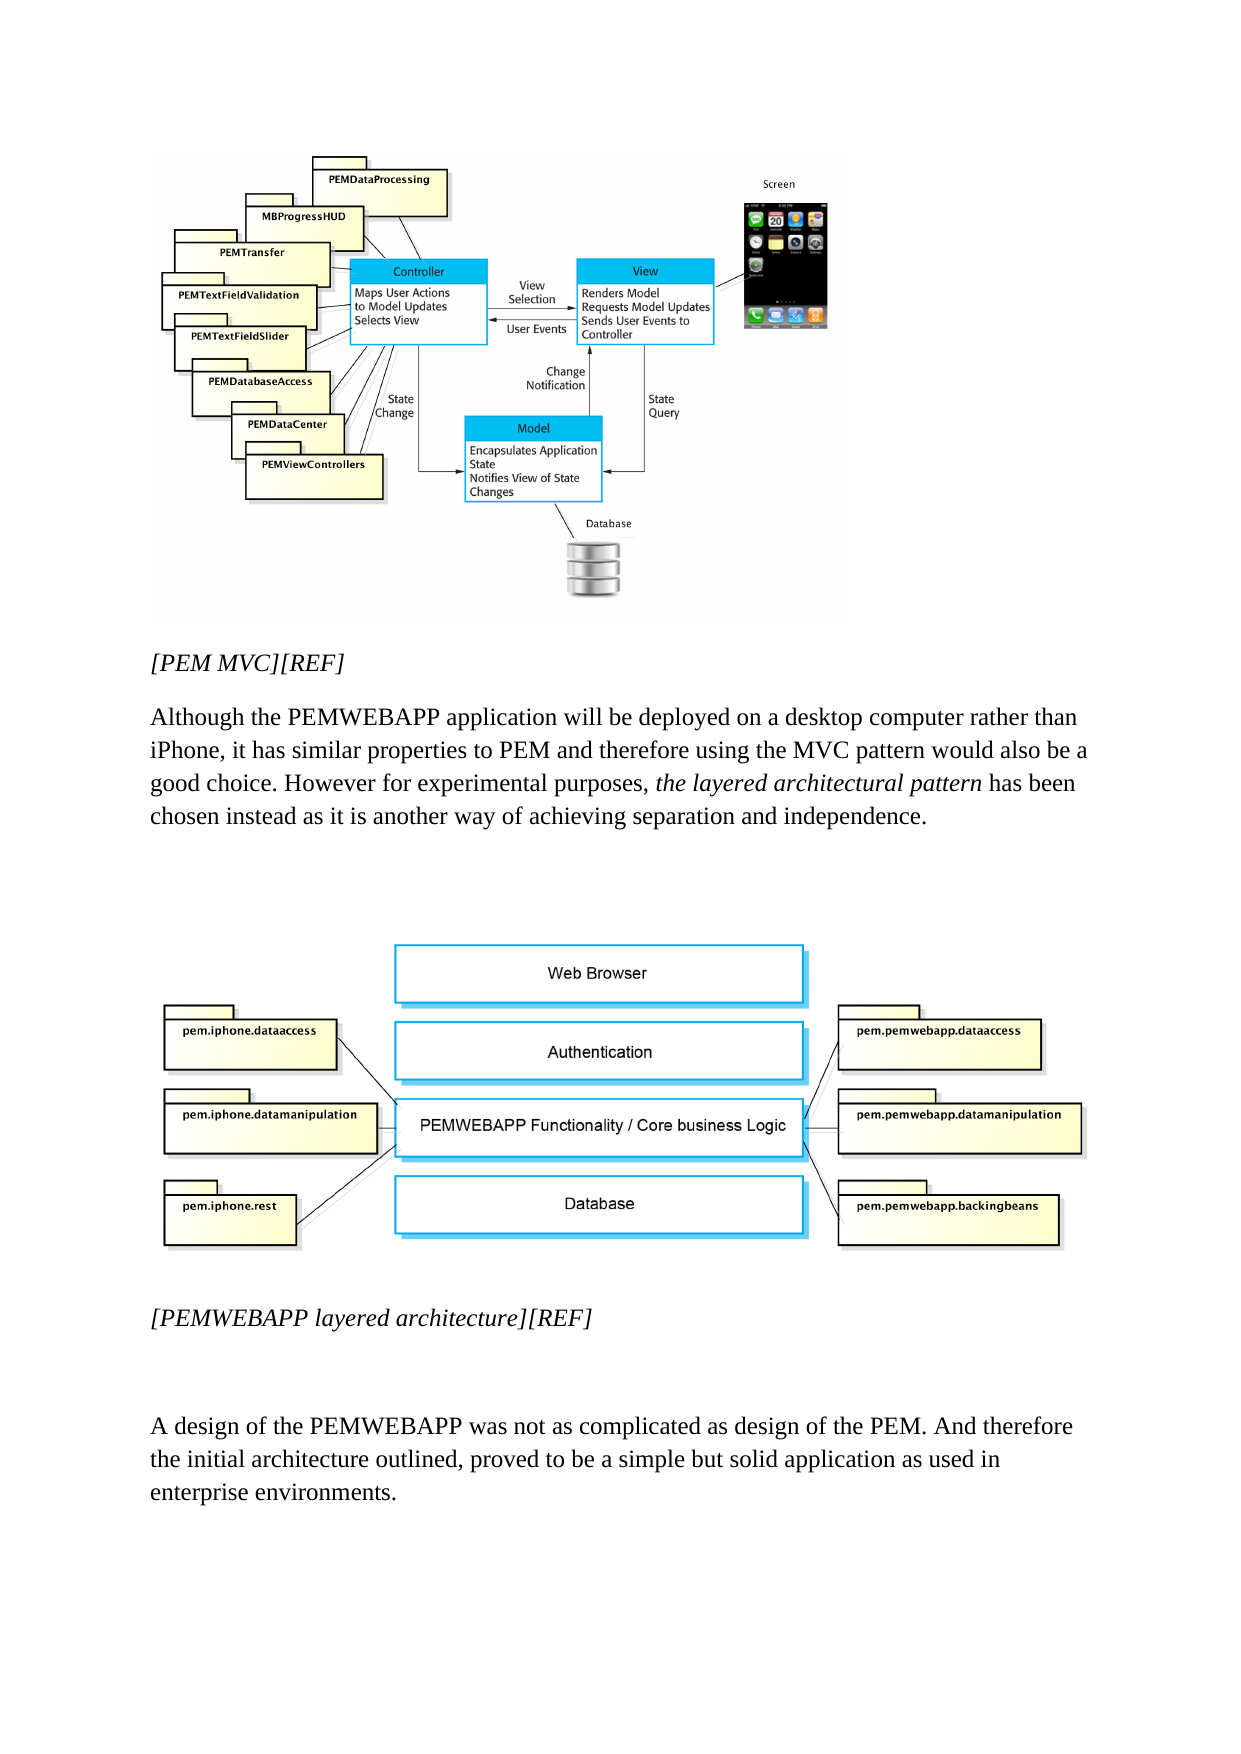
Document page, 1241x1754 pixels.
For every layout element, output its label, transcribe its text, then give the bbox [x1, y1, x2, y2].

text Although the PEMWEBAPP application will be deployed on a desktop computer rather than iPhone, it has similar properties to PEM and therefore using the MVC pattern would also be a good choice. However for experimental purposes, the layered architectural pattern has been chosen instead as it is another way of achieving separation and independence. [150, 702, 1090, 830]
picture [150, 909, 1091, 1279]
text [PEM MVC][REF] [150, 648, 1090, 677]
picture [150, 150, 844, 624]
text [PEMWEBAPP layered architecture][REF] [150, 1303, 1090, 1332]
text A design of the PEMWEBAPP was not as complicated as design of the PEM. And therefore the initial architecture outlined, proved to be a simple but solid application as used in enterprise environments. [150, 1411, 1090, 1506]
